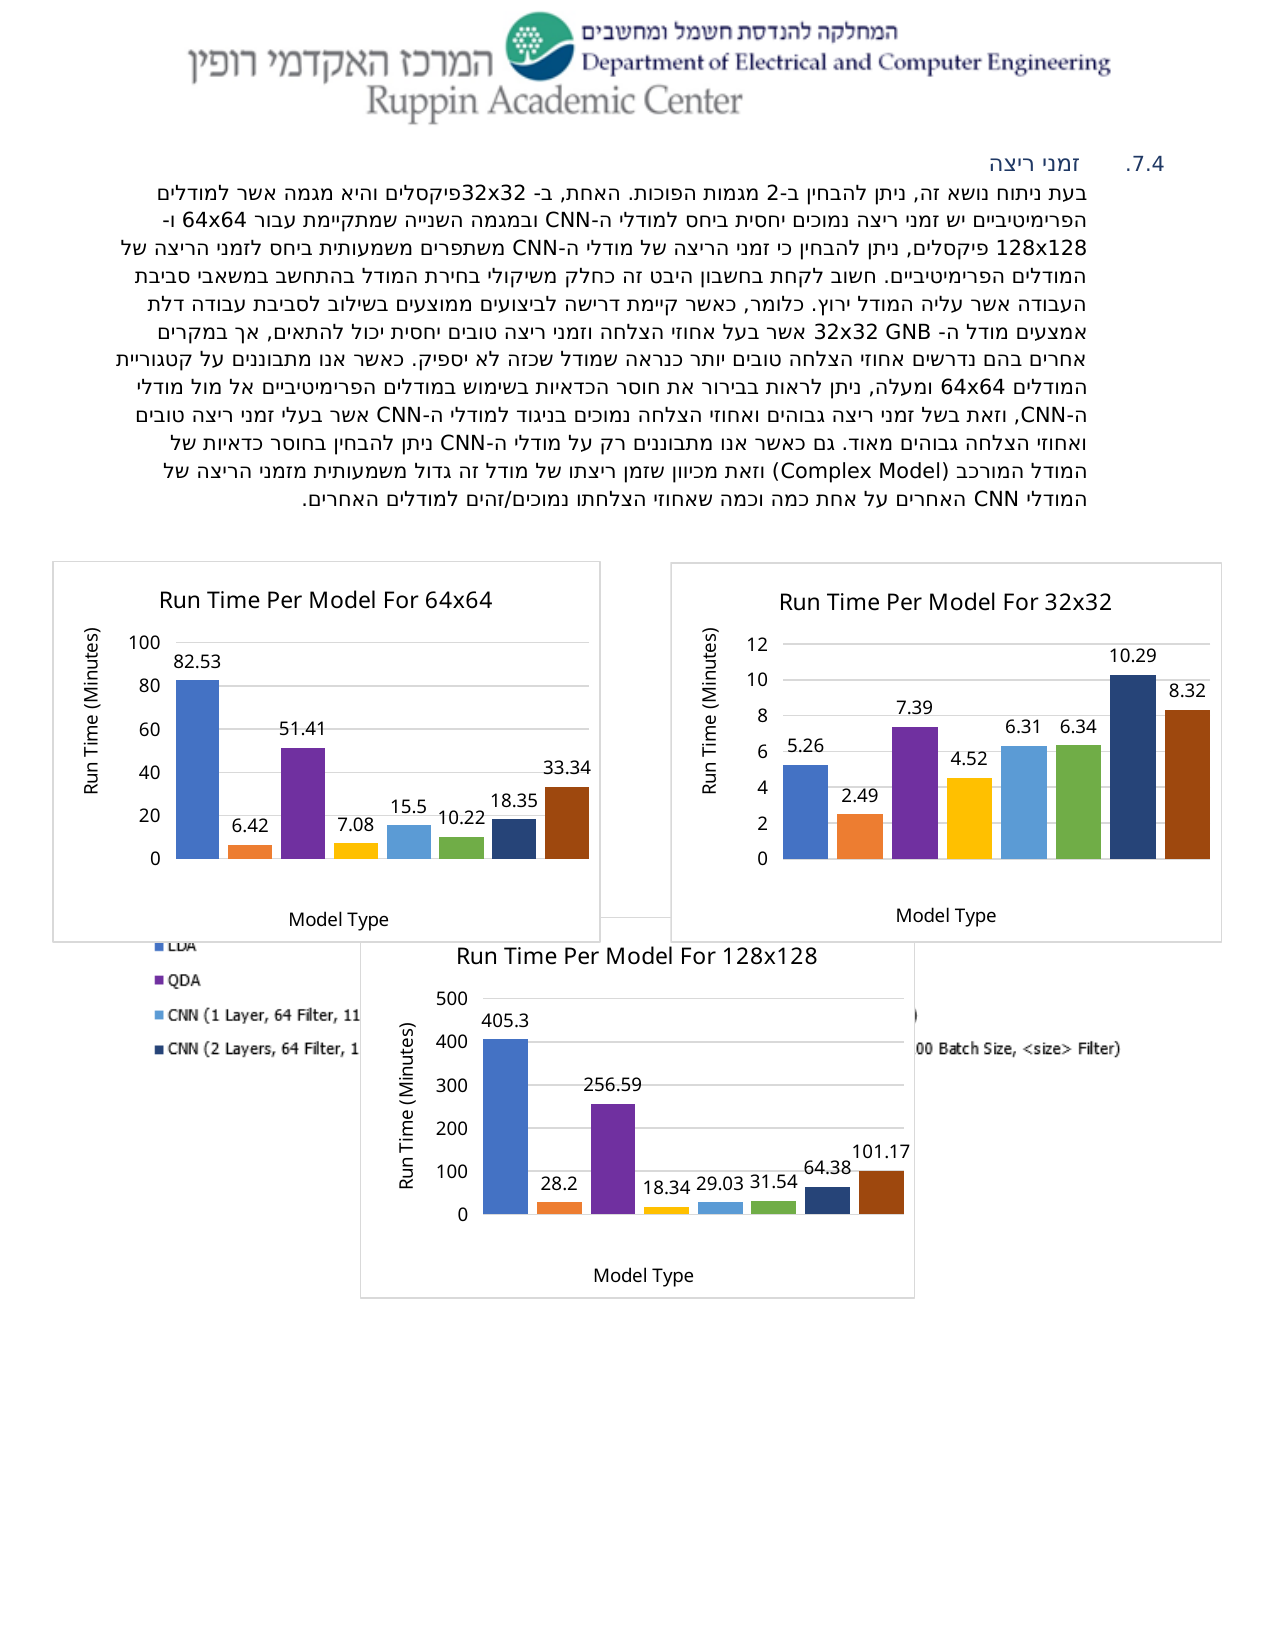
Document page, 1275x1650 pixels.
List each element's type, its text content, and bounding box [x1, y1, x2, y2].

picture [145, 943, 360, 1069]
picture [150, 9, 1125, 128]
picture [915, 943, 1130, 1069]
list בעת ניתוח נושא זה, ניתן להבחין ב-2 מגמות הפוכות. האחת, ב- 32x32פיקסלים והיא מגמה אשר למודלים הפרימיטיביים יש זמני ריצה נמוכים יחסית ביחס למודלי ה-CNN ובמגמה השנייה שמתקיימת עבור 64x64 ו-128x128 פיקסלים, ניתן להבחין כי זמני הריצה של מודלי ה-CNN משתפרים משמעותית ביחס לזמני הריצה של המודלים הפרימיטיביים. חשוב לקחת בחשבון היבט זה כחלק משיקולי בחירת המודל בהתחשב במשאבי סביבת העבודה אשר עליה המודל ירוץ. כלומר, כאשר קיימת דרישה לביצועים ממוצעים בשילוב לסביבת עבודה דלת אמצעים מודל ה- 32x32 GNB אשר בעל אחוזי הצלחה וזמני ריצה טובים יחסית יכול להתאים, אך במקרים אחרים בהם נדרשים אחוזי הצלחה טובים יותר כנראה שמודל שכזה לא יספיק. כאשר אנו מתבוננים על קטגוריית המודלים 64x64 ומעלה, ניתן לראות בבירור את חוסר הכדאיות בשימוש במודלים הפרימיטיביים אל מול מודלי ה-CNN, וזאת בשל זמני ריצה גבוהים ואחוזי הצלחה נמוכים בניגוד למודלי ה-CNN אשר בעלי זמני ריצה טובים ואחוזי הצלחה גבוהים מאוד. גם כאשר אנו מתבוננים רק על מודלי ה-CNN ניתן להבחין בחוסר כדאיות של המודל המורכב (Complex Model) וזאת מכיוון שזמן ריצתו של מודל זה גדול משמעותית מזמני הריצה של המודלי CNN האחרים על אחת כמה וכמה שאחוזי הצלחתו נמוכים/זהים למודלים האחרים. [112, 181, 1087, 511]
list זמני ריצה [112, 150, 1125, 177]
